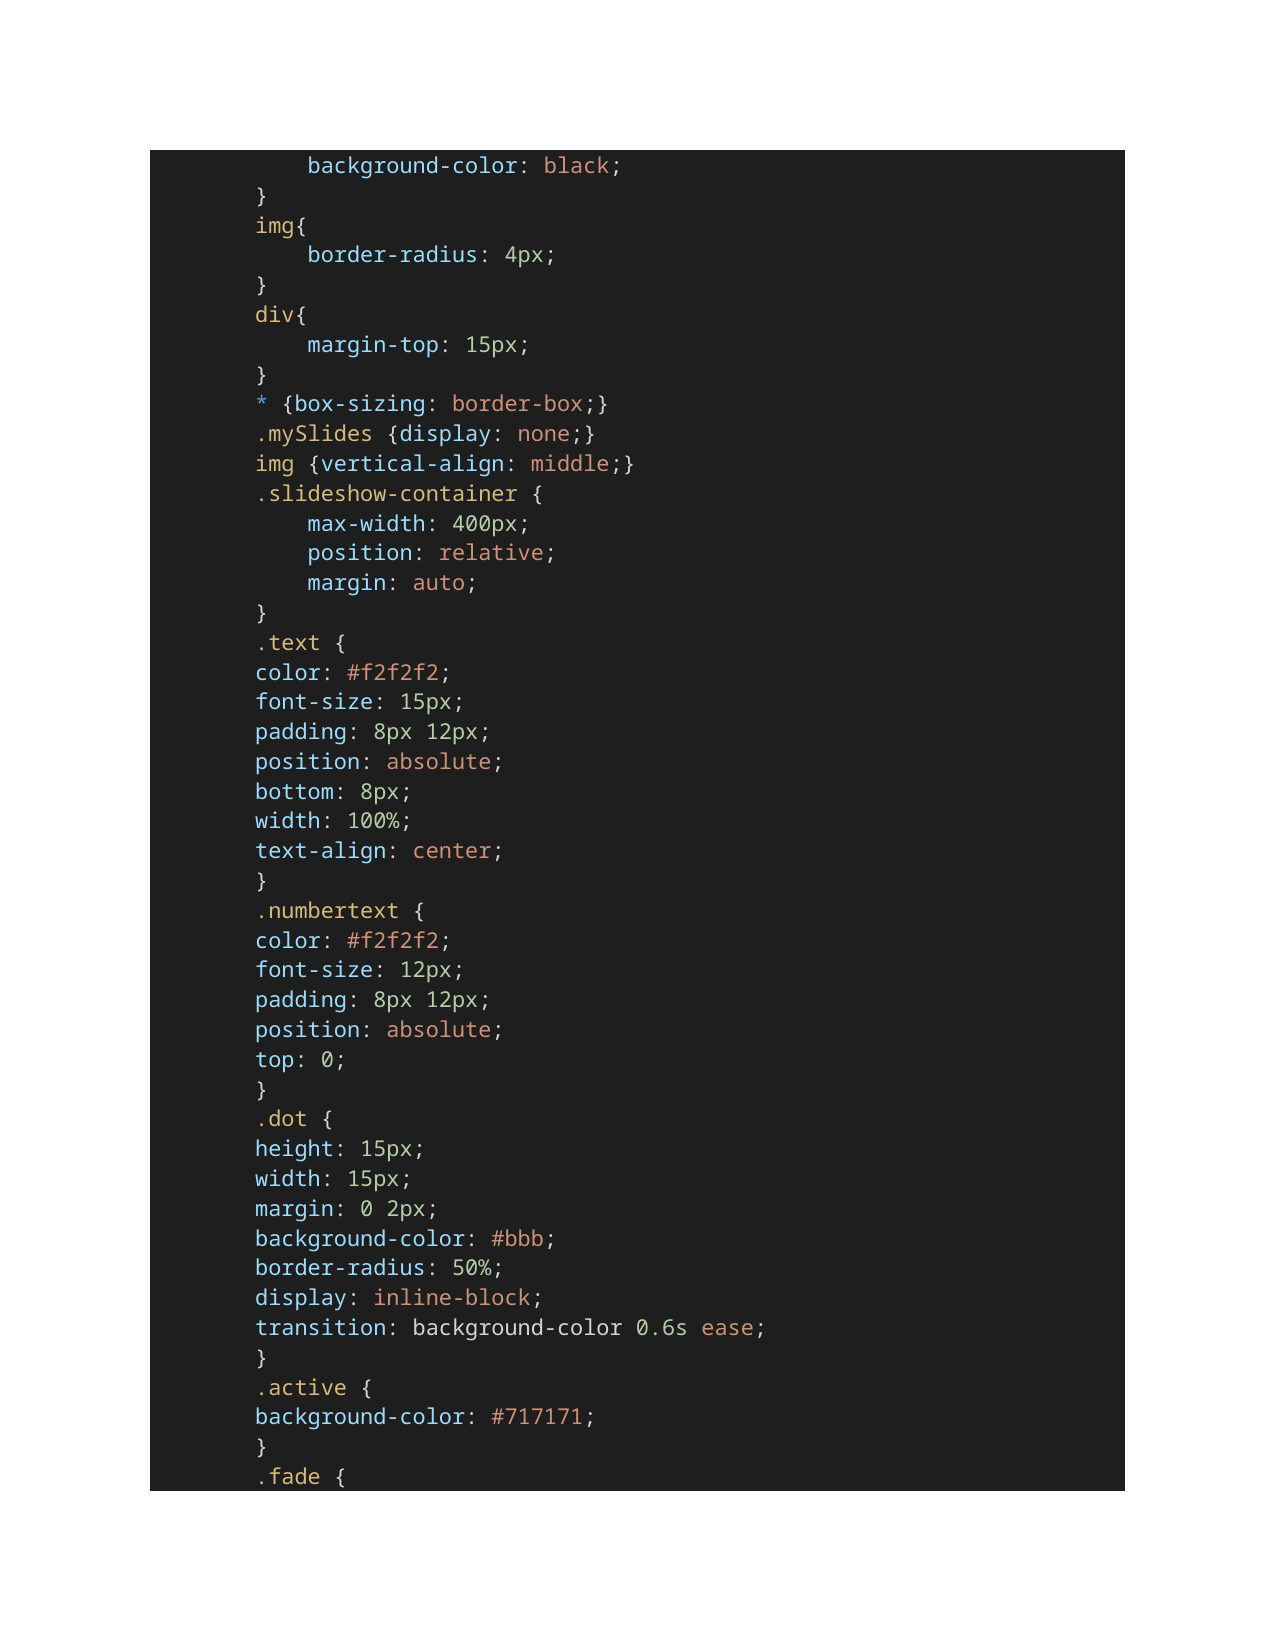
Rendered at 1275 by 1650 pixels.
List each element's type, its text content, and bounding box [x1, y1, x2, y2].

text top: 0; [150, 1044, 1125, 1073]
text .fade { [150, 1461, 1125, 1491]
text } [150, 358, 1125, 388]
text .text { [150, 627, 1125, 656]
text padding: 8px 12px; [150, 984, 1125, 1014]
text bottom: 8px; [150, 776, 1125, 805]
text height: 15px; [150, 1133, 1125, 1163]
text display: inline-block; [150, 1282, 1125, 1312]
text margin: 0 2px; [150, 1193, 1125, 1222]
text img{ [150, 209, 1125, 239]
text margin: auto; [150, 567, 1125, 597]
text .dot { [150, 1103, 1125, 1133]
text width: 100%; [150, 805, 1125, 835]
text color: #f2f2f2; [150, 656, 1125, 686]
text .mySlides {display: none;} [150, 418, 1125, 448]
text text-align: center; [150, 835, 1125, 865]
text } [150, 1342, 1125, 1371]
text } [150, 180, 1125, 209]
text color: #f2f2f2; [150, 924, 1125, 954]
text position: absolute; [150, 746, 1125, 776]
text position: absolute; [150, 1014, 1125, 1044]
text background-color: #717171; [150, 1401, 1125, 1431]
text border-radius: 4px; [150, 239, 1125, 269]
text img {vertical-align: middle;} [150, 448, 1125, 478]
text } [150, 865, 1125, 895]
text .numbertext { [150, 895, 1125, 924]
text } [150, 1431, 1125, 1461]
text } [150, 269, 1125, 299]
text margin-top: 15px; [150, 329, 1125, 358]
text background-color: #bbb; [150, 1222, 1125, 1252]
text font-size: 15px; [150, 686, 1125, 716]
text width: 15px; [150, 1163, 1125, 1193]
text } [150, 1073, 1125, 1103]
text .active { [150, 1371, 1125, 1401]
text .slideshow-container { [150, 478, 1125, 507]
text padding: 8px 12px; [150, 716, 1125, 746]
text max-width: 400px; [150, 507, 1125, 537]
text transition: background-color 0.6s ease; [150, 1312, 1125, 1342]
text position: relative; [150, 537, 1125, 567]
text * {box-sizing: border-box;} [150, 388, 1125, 418]
text font-size: 12px; [150, 954, 1125, 984]
text border-radius: 50%; [150, 1252, 1125, 1282]
text background-color: black; [150, 150, 1125, 180]
text div{ [150, 299, 1125, 329]
text } [150, 597, 1125, 627]
